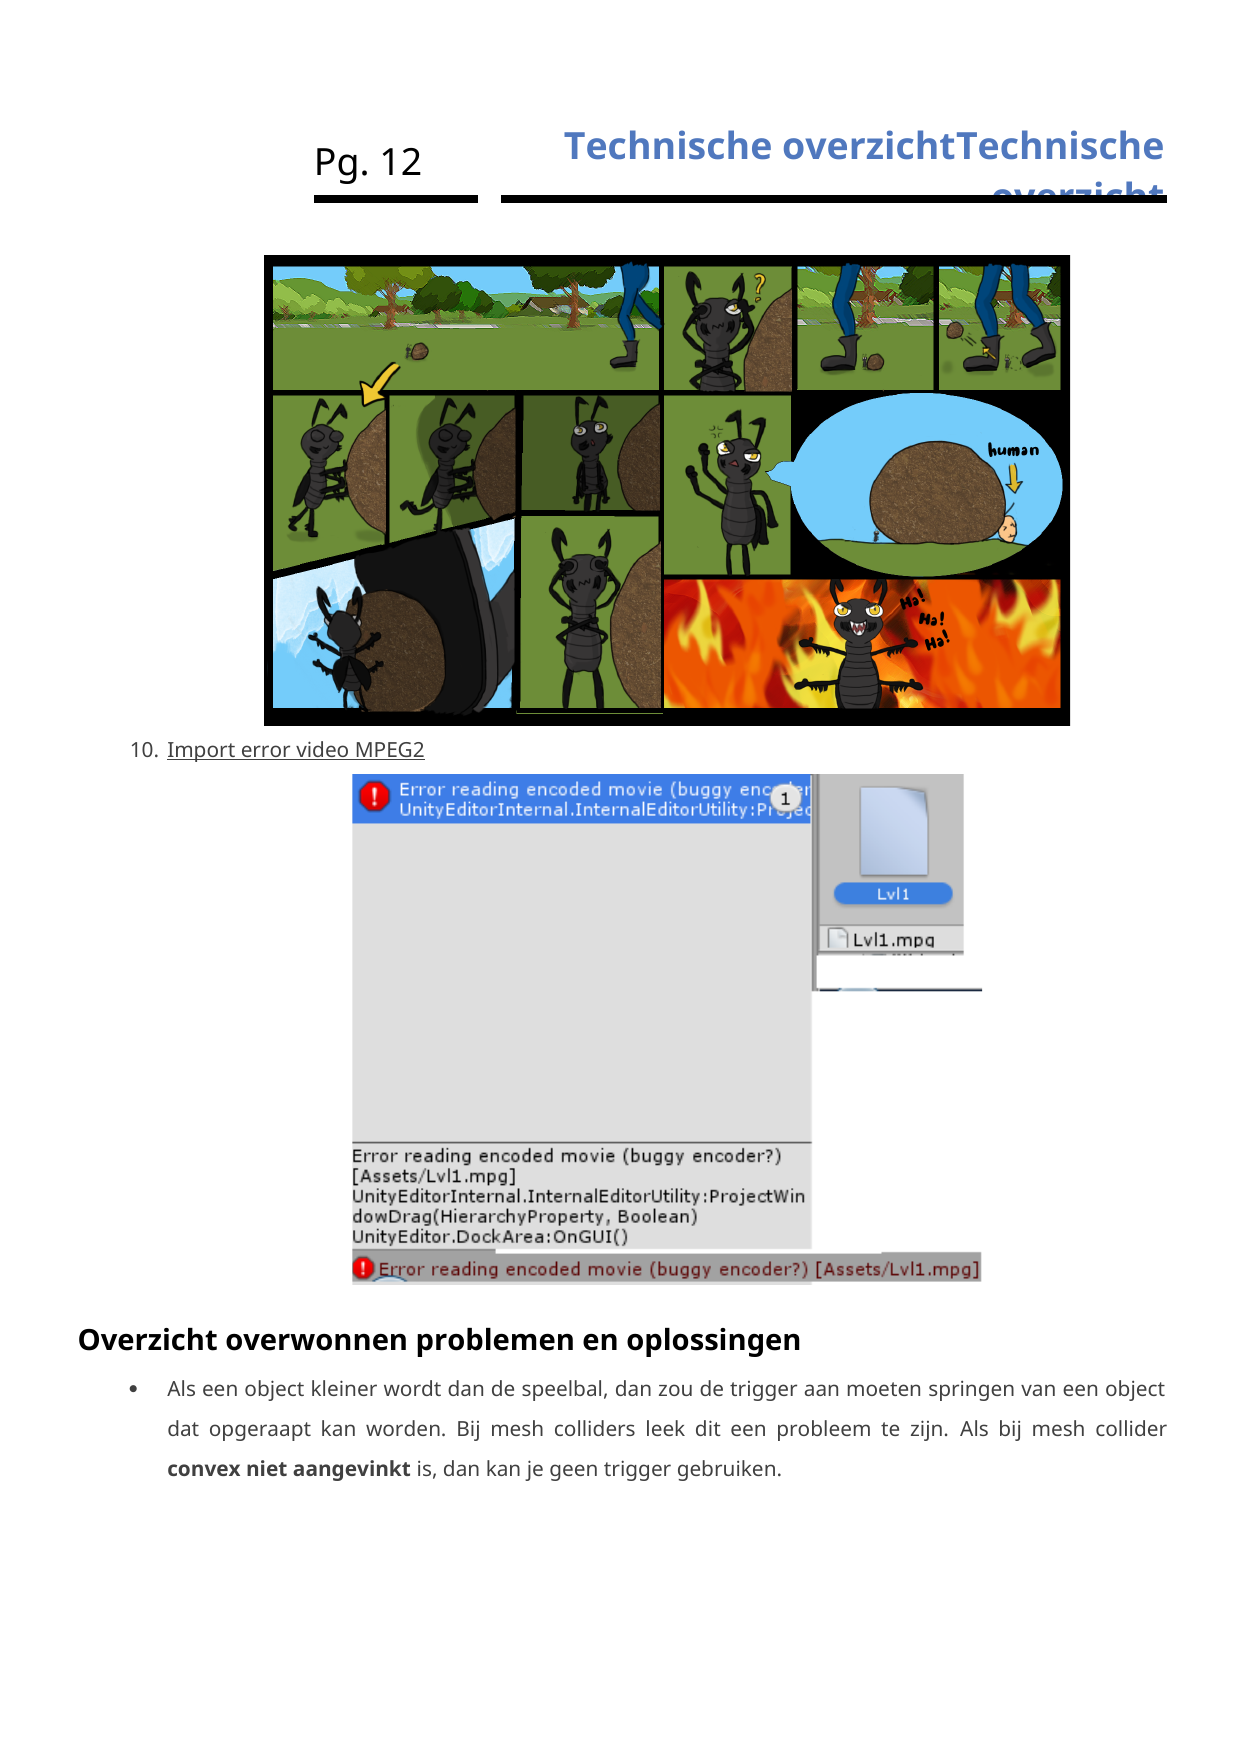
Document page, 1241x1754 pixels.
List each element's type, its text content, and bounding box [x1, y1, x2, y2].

list Import error video MPEG2 [129, 735, 1167, 763]
picture [264, 255, 1071, 726]
picture [352, 774, 983, 1285]
text Overzicht overwonnen problemen en oplossingen [77, 1319, 1167, 1359]
list Als een object kleiner wordt dan de speelbal, dan zou de trigger aan moeten springen van een object dat opgeraapt kan worden. Bij mesh colliders leek dit een probleem te zijn. Als bij mesh collider convex niet aangevinkt is, dan kan je geen trigger gebruiken. [129, 1374, 1167, 1483]
